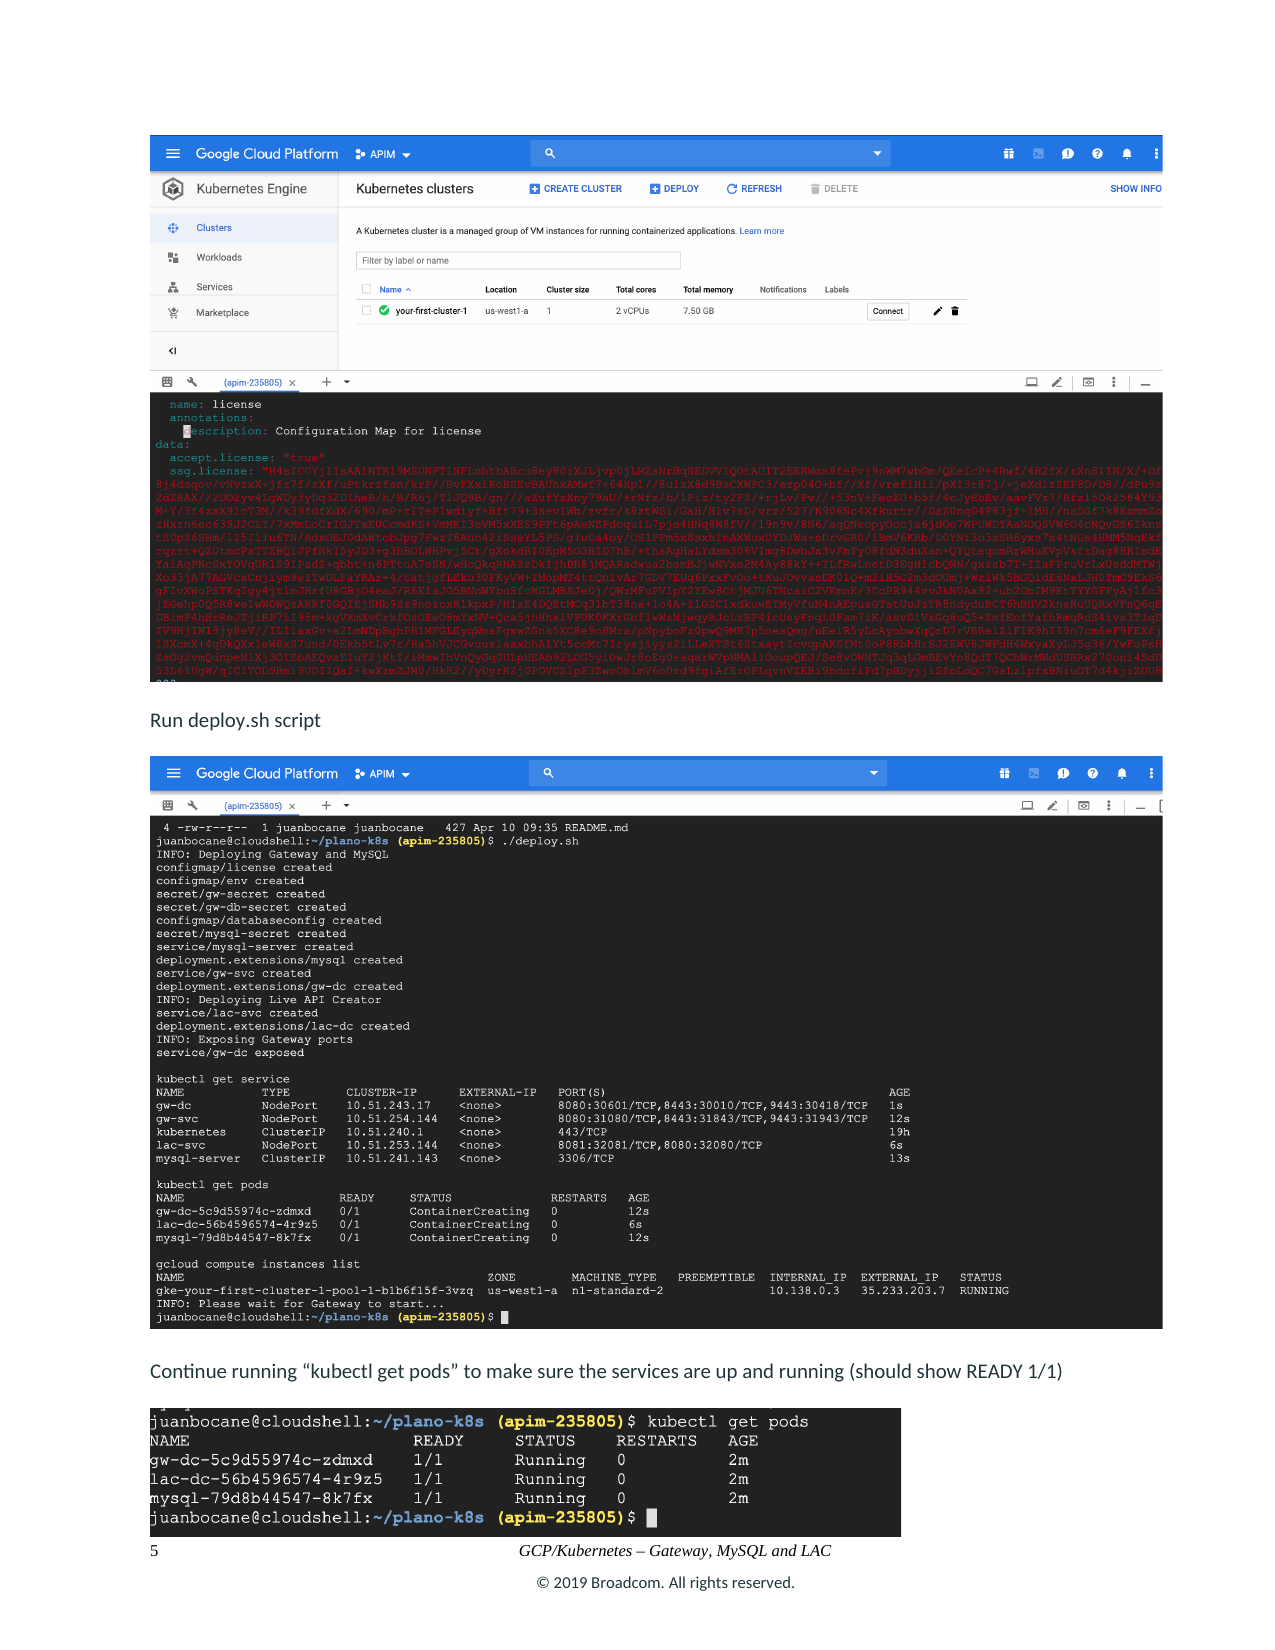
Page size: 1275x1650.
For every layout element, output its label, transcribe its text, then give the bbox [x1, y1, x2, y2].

picture [150, 135, 1163, 682]
text Run deploy.sh script [150, 707, 1162, 733]
text Continue running “kubectl get pods” to make sure the services are up and running (should show READY 1/1) [150, 1358, 1162, 1383]
picture [150, 1408, 902, 1537]
picture [150, 756, 1163, 1329]
